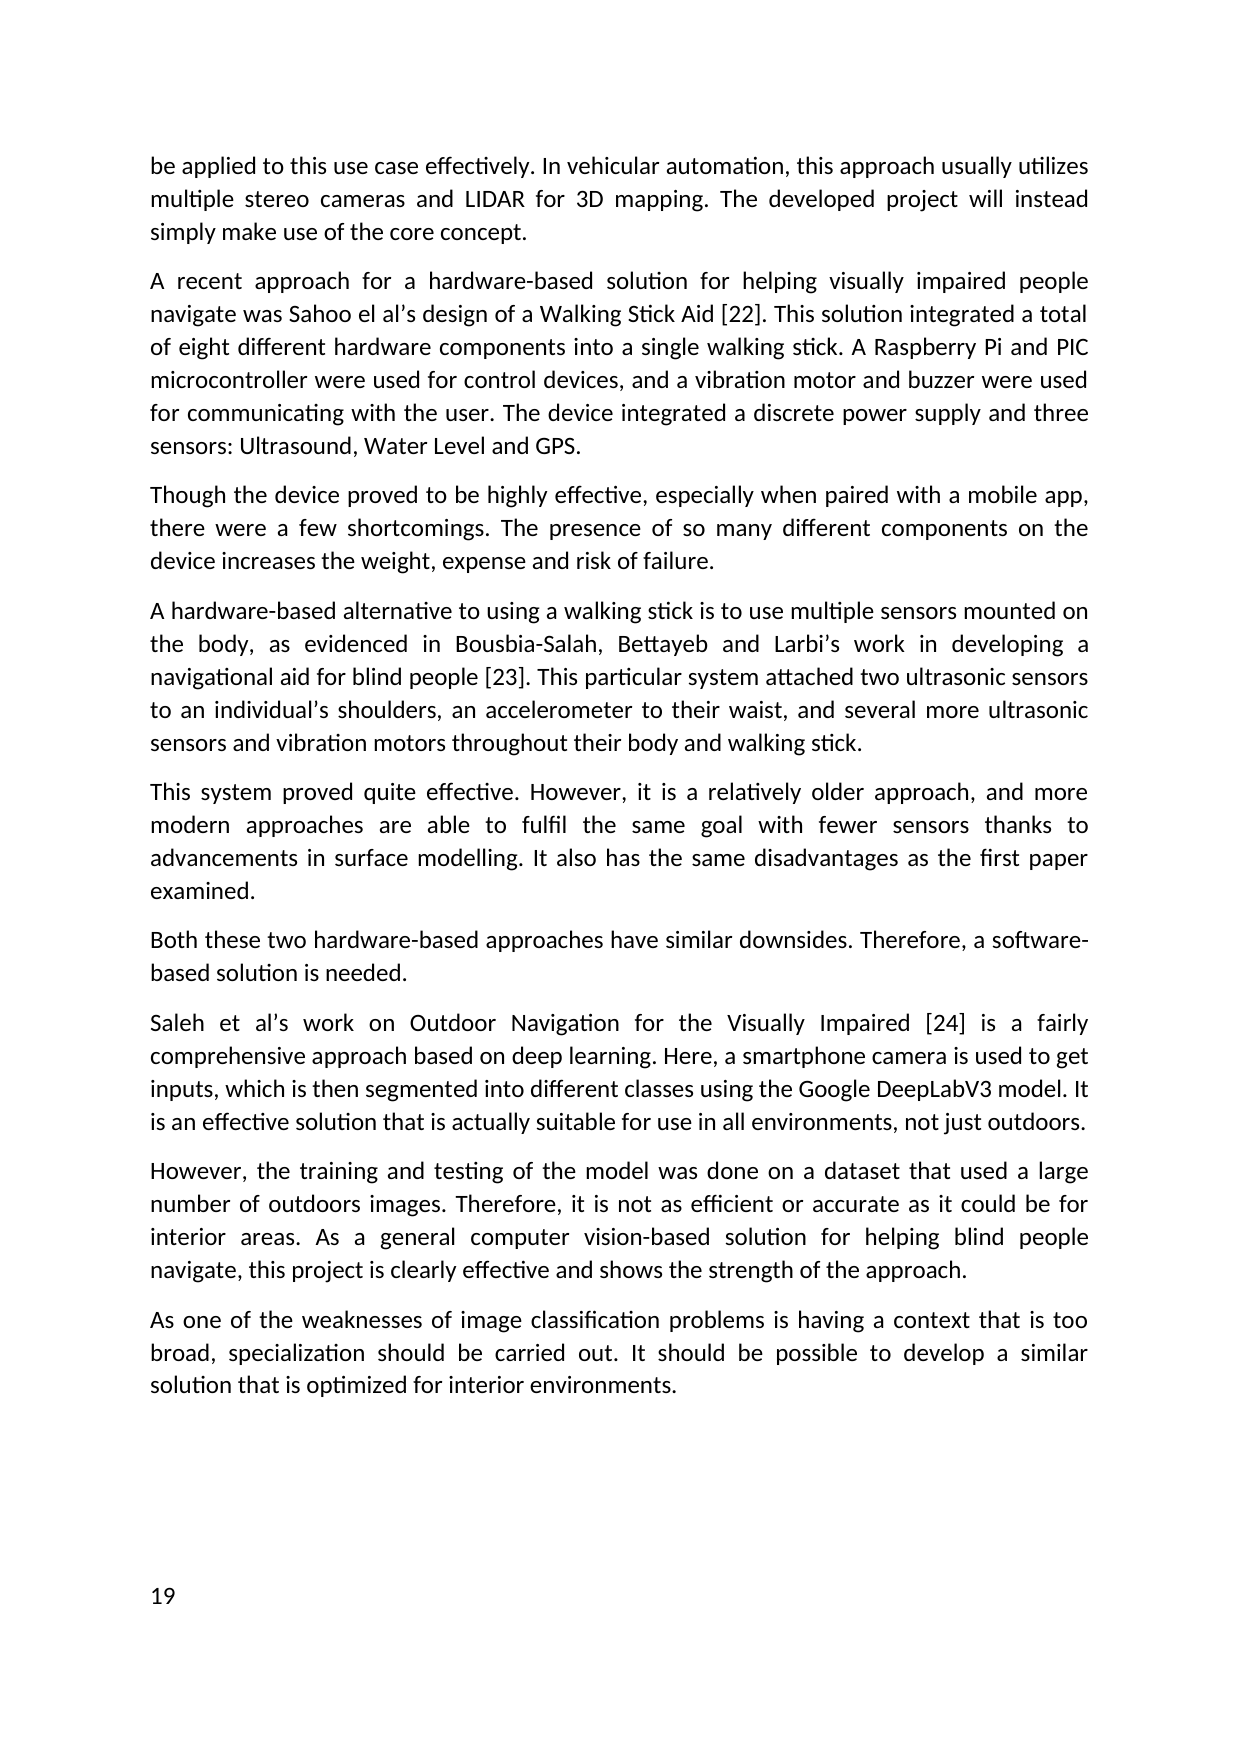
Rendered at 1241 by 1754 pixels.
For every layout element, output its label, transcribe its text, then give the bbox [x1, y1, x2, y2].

text Saleh et al’s work on Outdoor Navigation for the Visually Impaired [24] is a fairly comprehensive approach based on deep learning. Here, a smartphone camera is used to get inputs, which is then segmented into different classes using the Google DeepLabV3 model. It is an effective solution that is actually suitable for use in all environments, not just outdoors. [150, 1007, 1090, 1136]
text However, the training and testing of the model was done on a dataset that used a large number of outdoors images. Therefore, it is not as efficient or accurate as it could be for interior areas. As a general computer vision-based solution for helping blind people navigate, this project is clearly effective and shows the strength of the approach. [150, 1155, 1090, 1285]
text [150, 150, 1090, 246]
text Though the device proved to be highly effective, especially when paired with a mobile app, there were a few shortcomings. The presence of so many different components on the device increases the weight, expense and risk of failure. [150, 479, 1090, 576]
text As one of the weaknesses of image classification problems is having a context that is too broad, specialization should be carried out. It should be possible to develop a similar solution that is optimized for interior environments. [150, 1304, 1090, 1400]
text A hardware-based alternative to using a walking stick is to use multiple sensors mounted on the body, as evidenced in Bousbia-Salah, Bettayeb and Larbi’s work in developing a navigational aid for blind people [23]. This particular system attached two ultrasonic sensors to an individual’s shoulders, an accelerometer to their waist, and several more ultrasonic sensors and vibration motors throughout their body and walking stick. [150, 595, 1090, 757]
text This system proved quite effective. However, it is a relatively older approach, and more modern approaches are able to fulfil the same goal with fewer sensors thanks to advancements in surface modelling. It also has the same disadvantages as the first paper examined. [150, 776, 1090, 906]
text Both these two hardware-based approaches have similar downsides. Therefore, a software-based solution is needed. [150, 924, 1090, 988]
text A recent approach for a hardware-based solution for helping visually impaired people navigate was Sahoo el al’s design of a Walking Stick Aid [22]. This solution integrated a total of eight different hardware components into a single walking stick. A Raspberry Pi and PIC microcontroller were used for control devices, and a vibration motor and buzzer were used for communicating with the user. The device integrated a discrete power supply and three sensors: Ultrasound, Water Level and GPS. [150, 265, 1090, 461]
